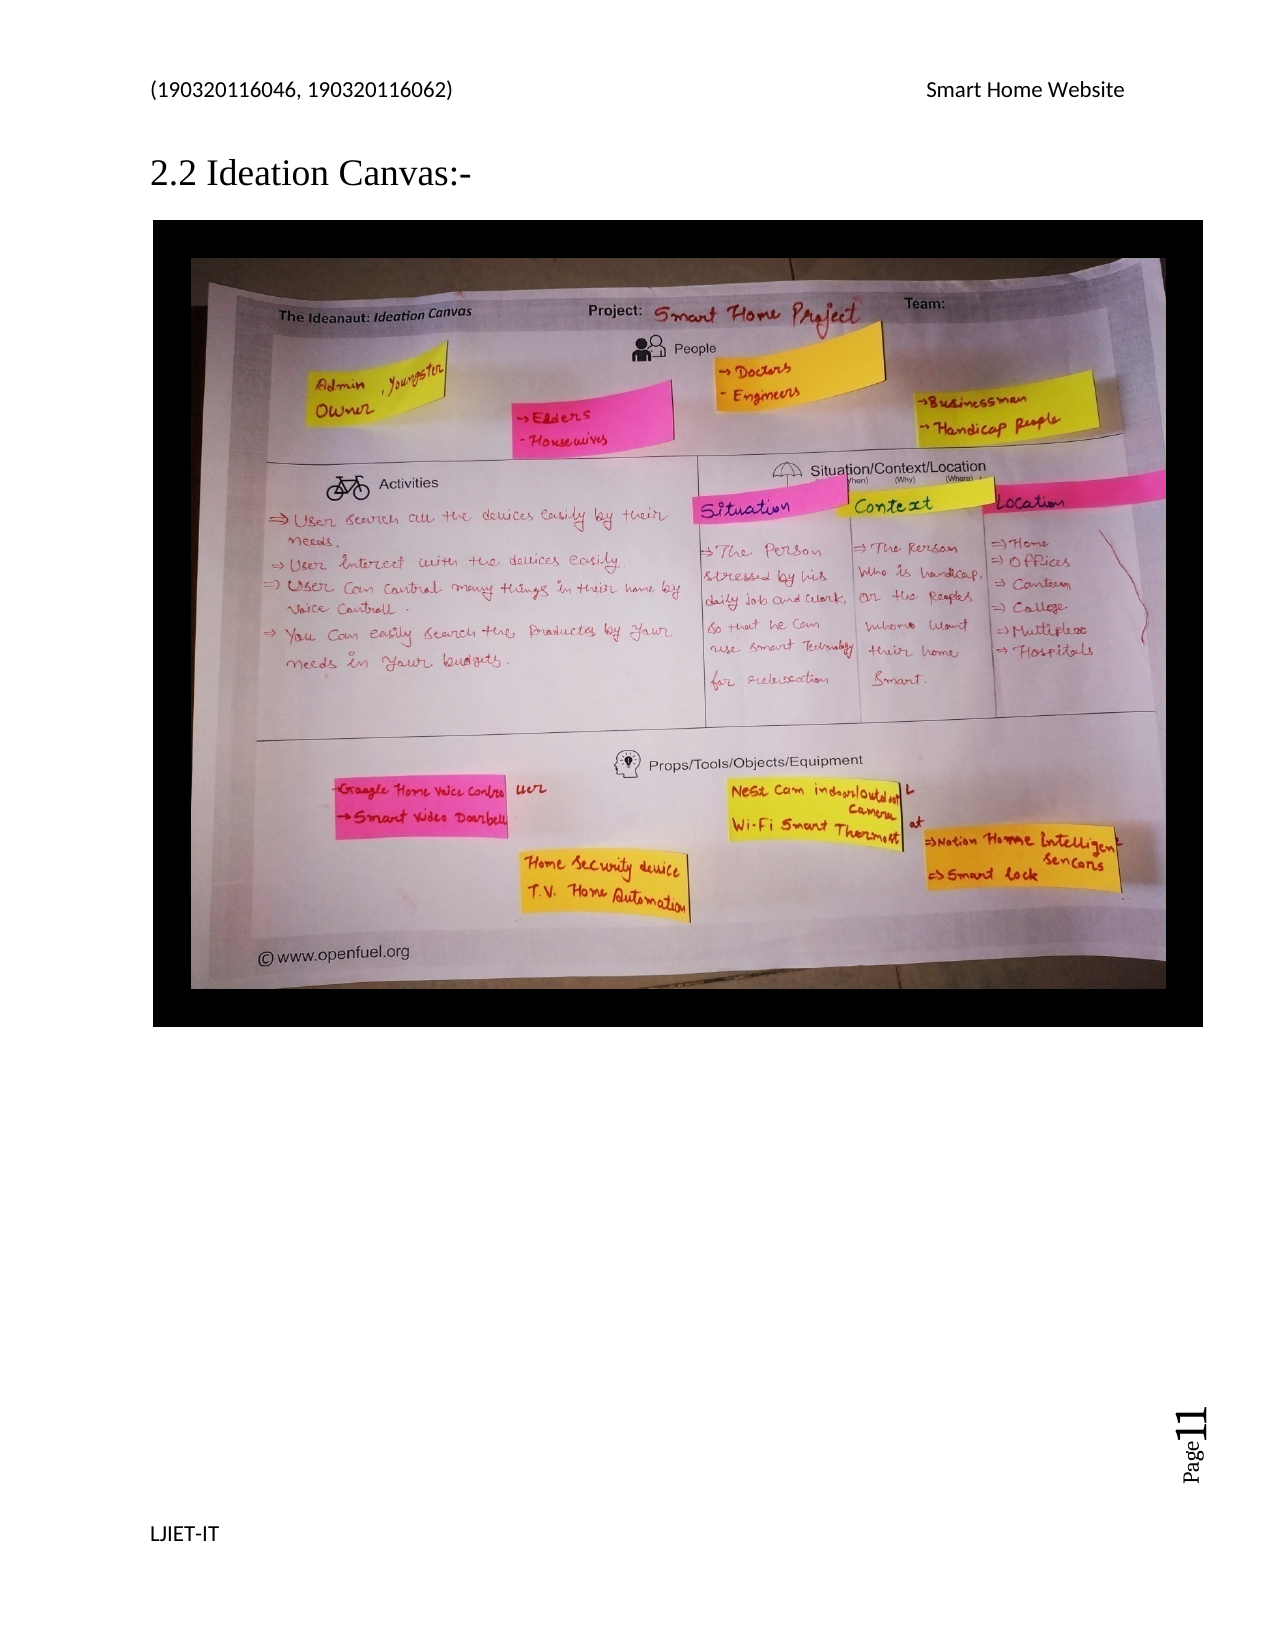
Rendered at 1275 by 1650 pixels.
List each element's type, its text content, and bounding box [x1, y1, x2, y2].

picture [191, 258, 1166, 989]
text 2.2 Ideation Canvas:- [150, 150, 1125, 193]
